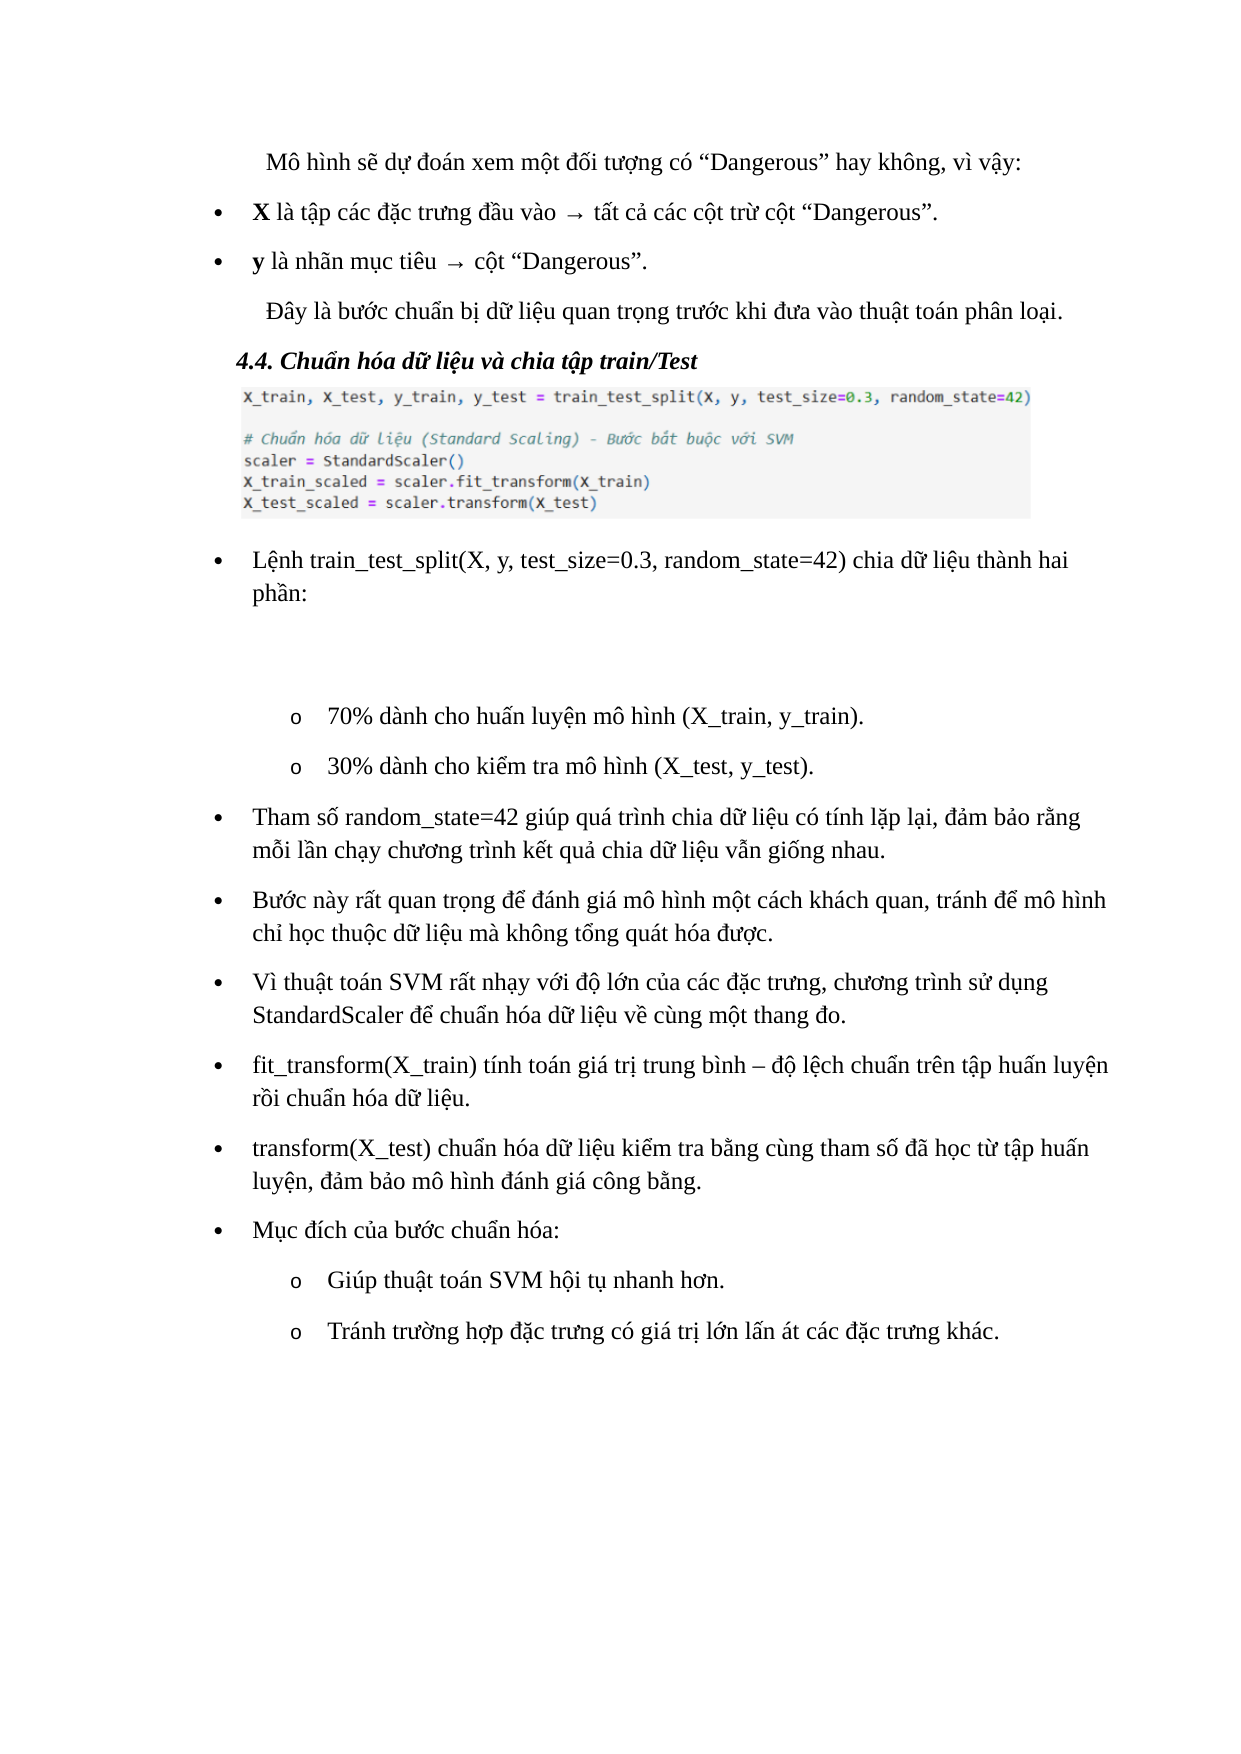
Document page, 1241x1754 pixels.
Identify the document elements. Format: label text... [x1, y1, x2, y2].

list fit_transform(X_train) tính toán giá trị trung bình – độ lệch chuẩn trên tập huấn luyện rồi chuẩn hóa dữ liệu. [214, 1050, 1122, 1112]
subtitle 4.4. Chuẩn hóa dữ liệu và chia tập train/Test [236, 346, 1122, 374]
text Đây là bước chuẩn bị dữ liệu quan trọng trước khi đưa vào thuật toán phân loại. [266, 296, 1122, 325]
list Tham số random_state=42 giúp quá trình chia dữ liệu có tính lặp lại, đảm bảo rằng mỗi lần chạy chương trình kết quả chia dữ liệu vẫn giống nhau. [214, 802, 1122, 864]
list Bước này rất quan trọng để đánh giá mô hình một cách khách quan, tránh để mô hình chỉ học thuộc dữ liệu mà không tổng quát hóa được. [214, 885, 1122, 947]
list transform(X_test) chuẩn hóa dữ liệu kiểm tra bằng cùng tham số đã học từ tập huấn luyện, đảm bảo mô hình đánh giá công bằng. [214, 1133, 1122, 1195]
list 70% dành cho huấn luyện mô hình (X_train, y_train). [289, 701, 1122, 730]
list Lệnh train_test_split(X, y, test_size=0.3, random_state=42) chia dữ liệu thành hai phần: [214, 545, 1122, 679]
list Tránh trường hợp đặc trưng có giá trị lớn lấn át các đặc trưng khác. [289, 1316, 1122, 1346]
list Mục đích của bước chuẩn hóa: [214, 1216, 1122, 1244]
picture [236, 387, 1038, 524]
list 30% dành cho kiểm tra mô hình (X_test, y_test). [289, 751, 1122, 781]
list y là nhãn mục tiêu → cột “Dangerous”. [214, 246, 1122, 275]
list Vì thuật toán SVM rất nhạy với độ lớn của các đặc trưng, chương trình sử dụng StandardScaler để chuẩn hóa dữ liệu về cùng một thang đo. [214, 967, 1122, 1029]
text Mô hình sẽ dự đoán xem một đối tượng có “Dangerous” hay không, vì vậy: [266, 147, 1122, 176]
list Giúp thuật toán SVM hội tụ nhanh hơn. [289, 1265, 1122, 1295]
list X là tập các đặc trưng đầu vào → tất cả các cột trừ cột “Dangerous”. [214, 197, 1122, 225]
